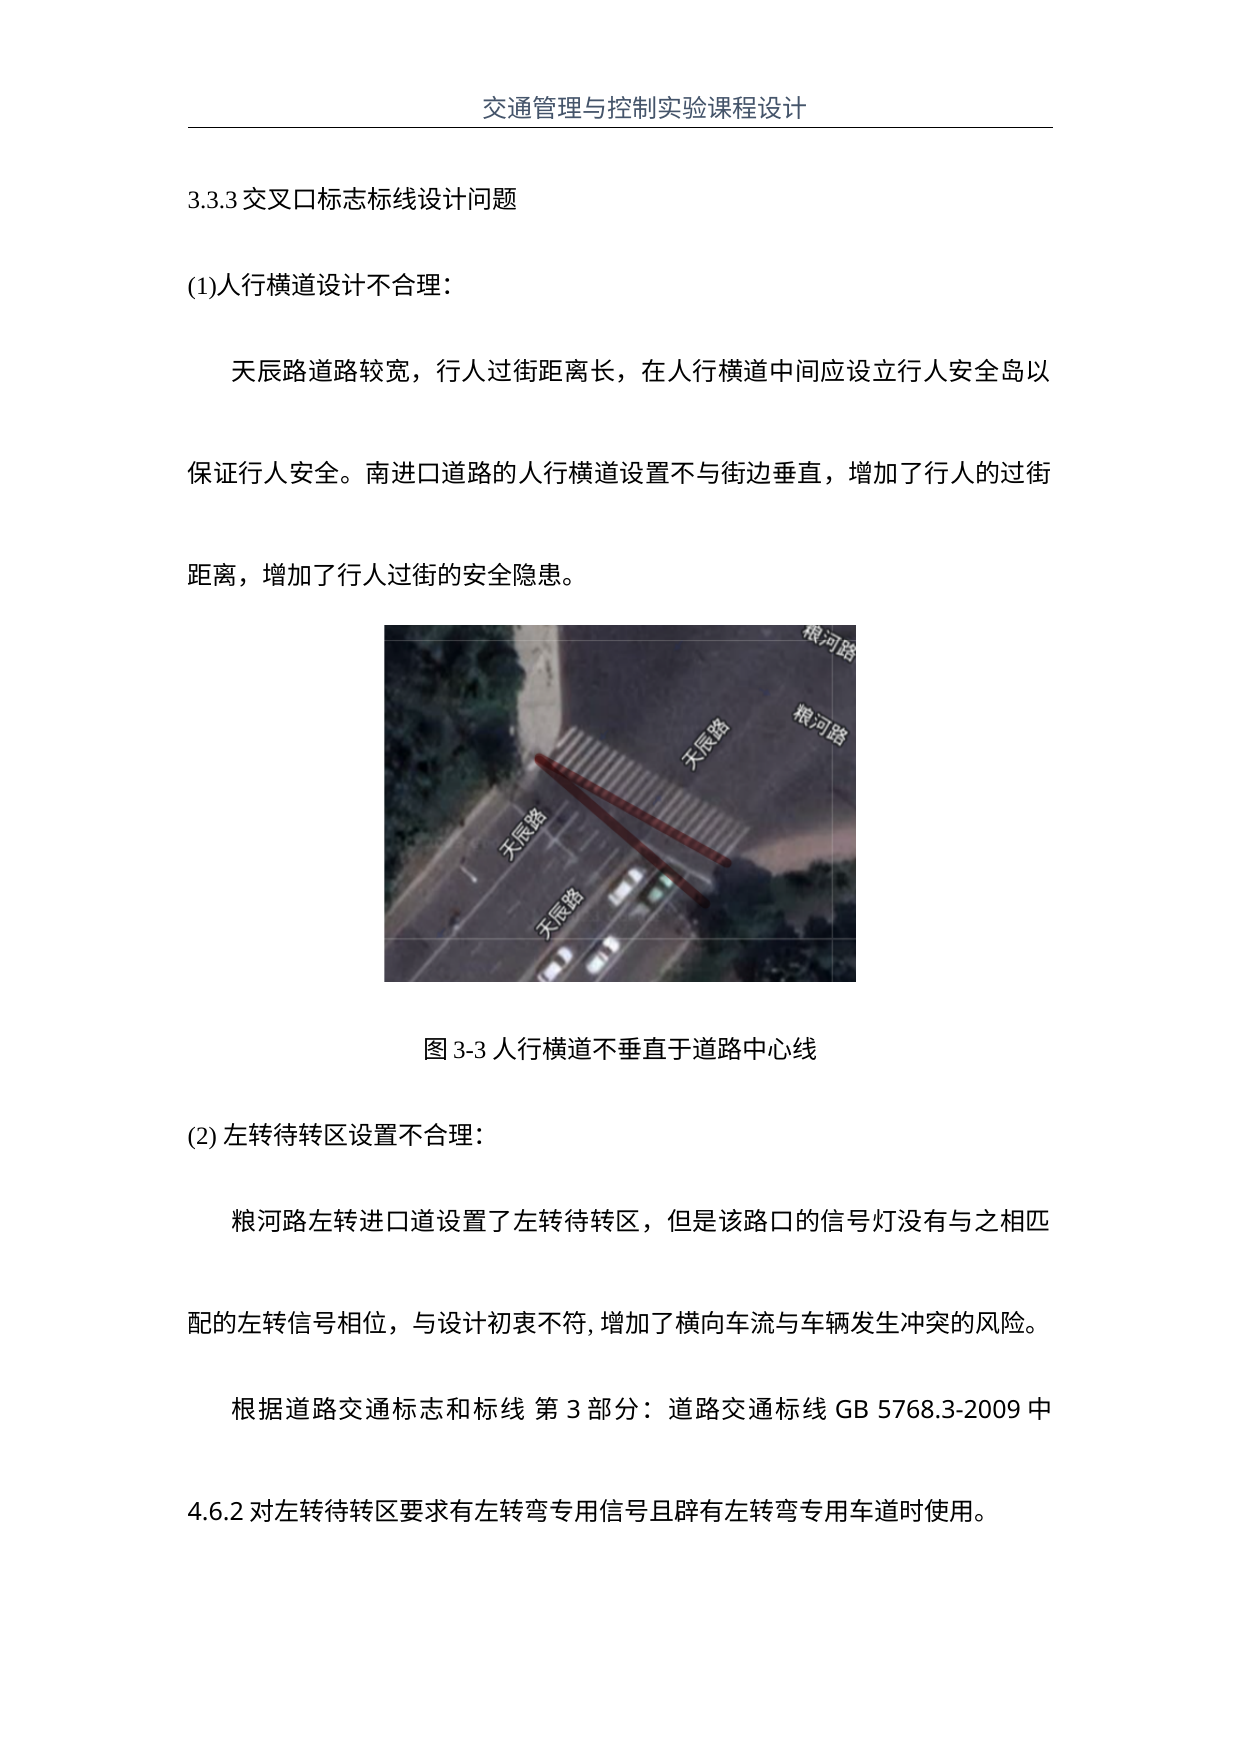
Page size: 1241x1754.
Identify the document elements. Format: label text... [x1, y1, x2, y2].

text 3.3.3交叉口标志标线设计问题 [187, 164, 1053, 232]
picture [384, 625, 856, 982]
text 根据道路交通标志和标线 第3部分：道路交通标线GB 5768.3-2009中4.6.2对左转待转区要求有左转弯专用信号且辟有左转弯专用车道时使用。 [187, 1374, 1053, 1543]
text 天辰路道路较宽，行人过街距离长，在人行横道中间应设立行人安全岛以保证行人安全。南进口道路的人行横道设置不与街边垂直，增加了行人的过街距离，增加了行人过街的安全隐患。 [187, 336, 1053, 608]
text (2) 左转待转区设置不合理： [187, 1100, 1053, 1168]
text 粮河路左转进口道设置了左转待转区，但是该路口的信号灯没有与之相匹配的左转信号相位，与设计初衷不符, 增加了横向车流与车辆发生冲突的风险。 [187, 1186, 1053, 1356]
text 图3-3 人行横道不垂直于道路中心线 [187, 1014, 1053, 1082]
text (1)人行横道设计不合理： [187, 250, 1053, 318]
